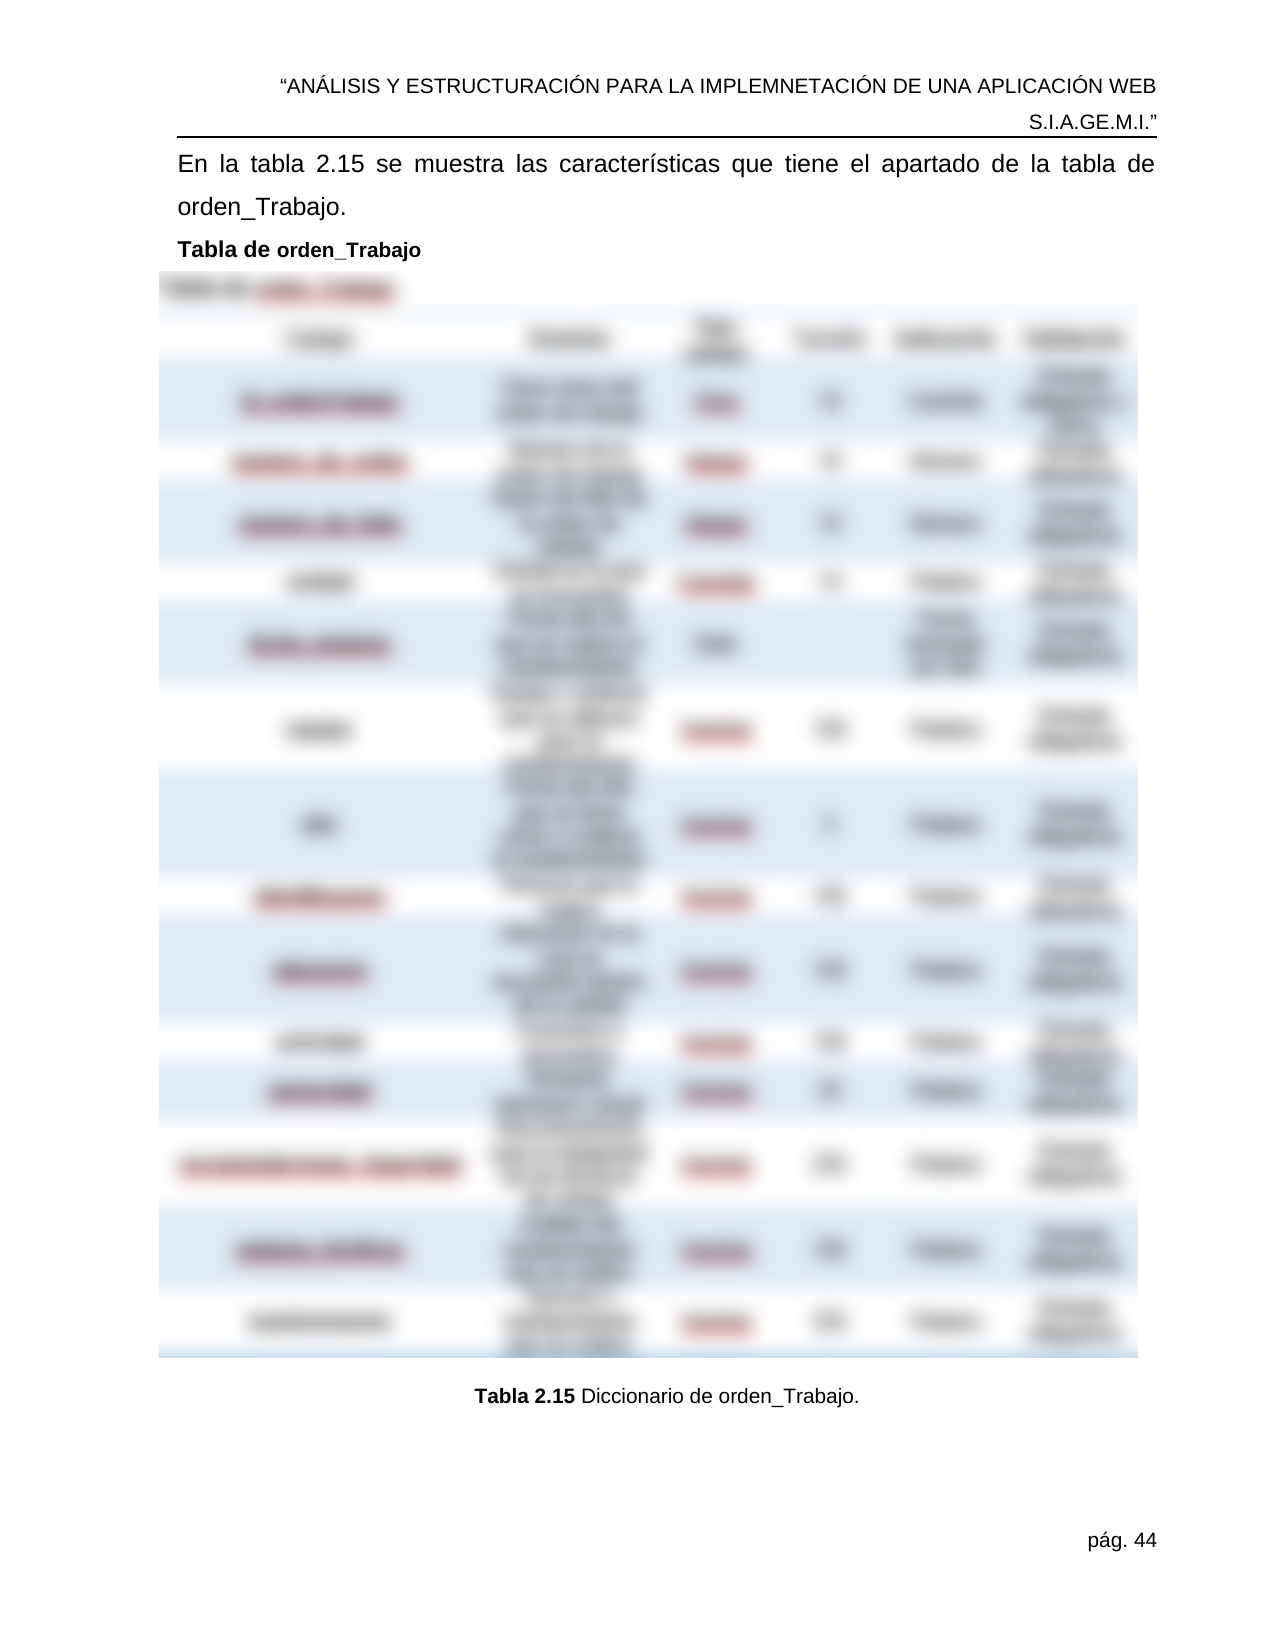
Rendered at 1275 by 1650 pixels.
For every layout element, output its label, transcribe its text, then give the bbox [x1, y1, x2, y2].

text Tabla de orden_Trabajo [177, 236, 1157, 262]
picture [159, 271, 1138, 1358]
text En la tabla 2.15 se muestra las características que tiene el apartado de la tabla de orden_Trabajo. [177, 149, 1157, 221]
